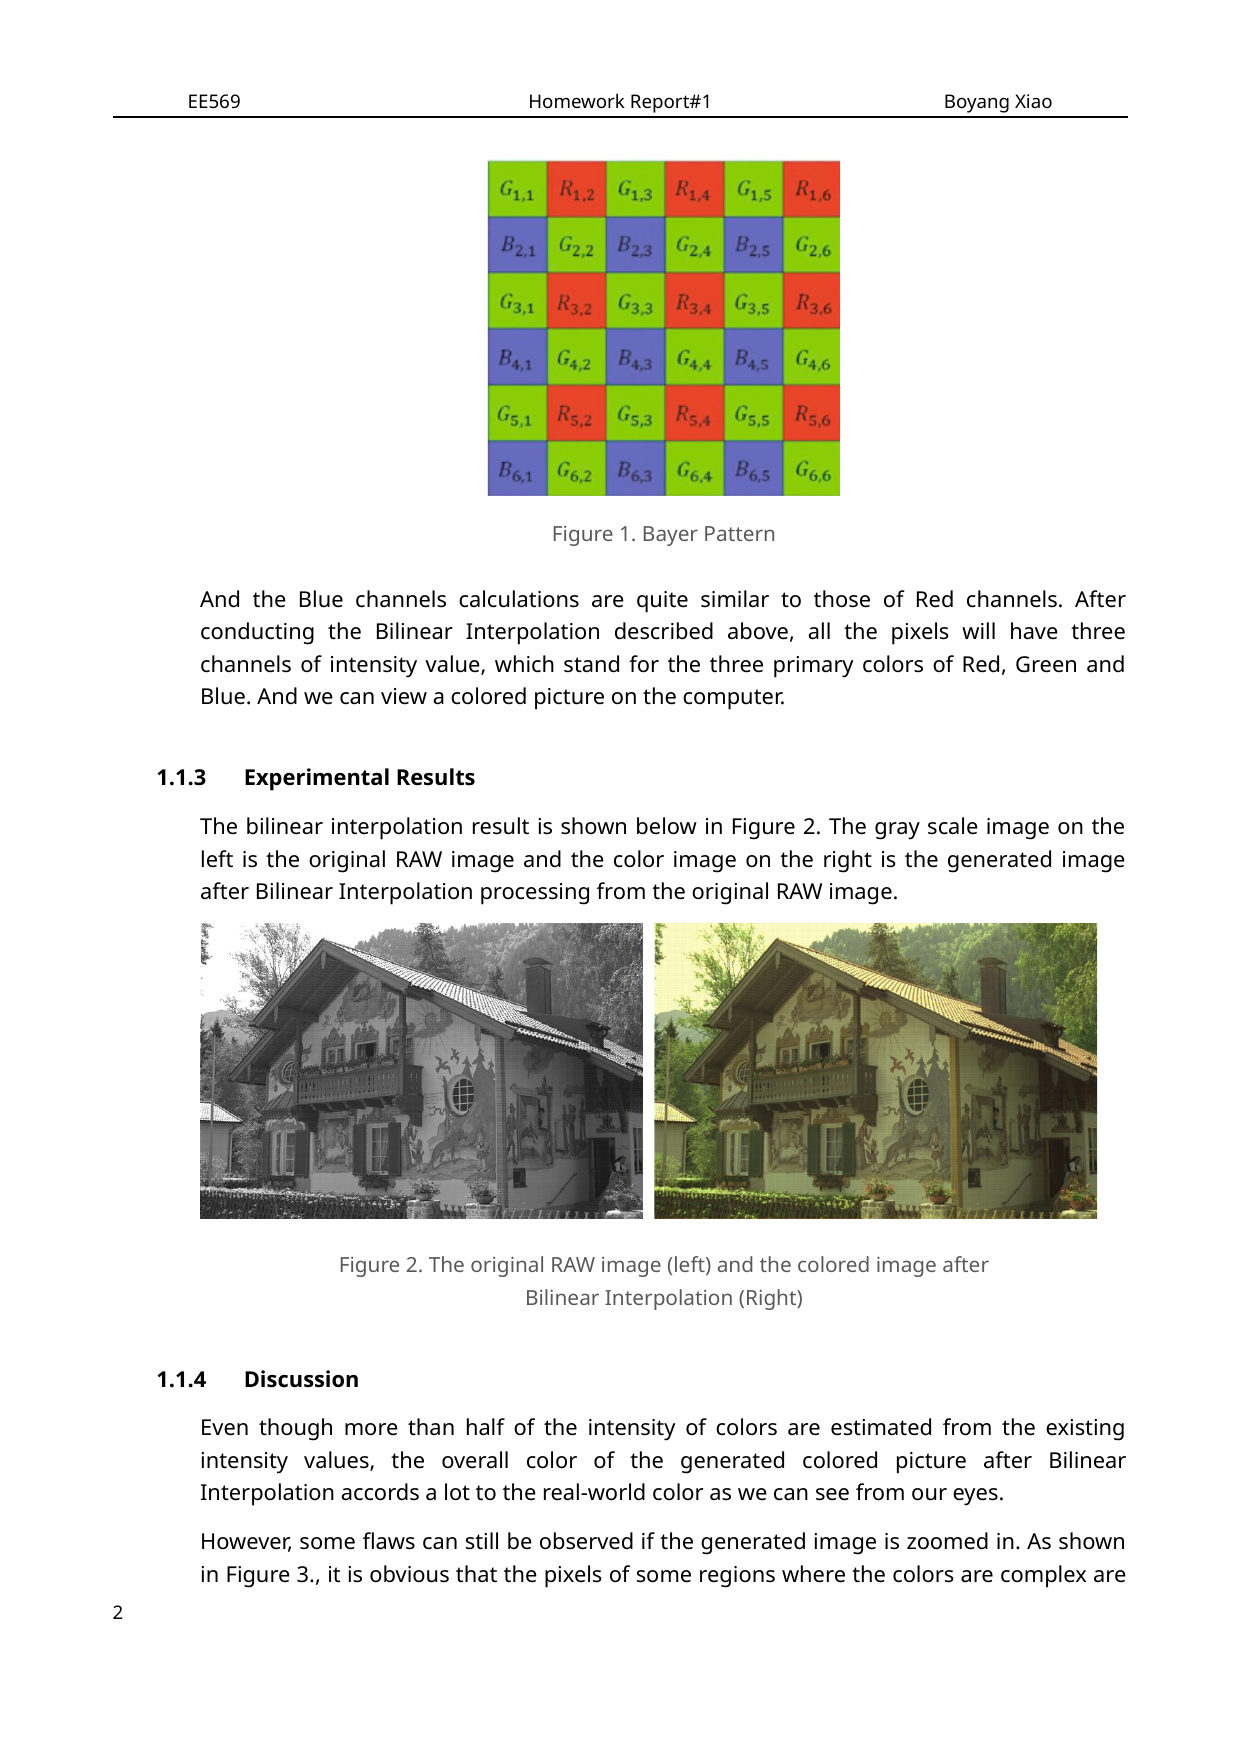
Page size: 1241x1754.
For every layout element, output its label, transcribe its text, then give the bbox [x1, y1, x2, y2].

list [200, 1525, 1128, 1590]
list Bilinear Interpolation (Right) [200, 1281, 1128, 1313]
list Experimental Results [156, 761, 1128, 793]
picture [487, 159, 841, 496]
picture [654, 923, 1098, 1219]
list Even though more than half of the intensity of colors are estimated from the existing intensity values, the overall color of the generated colored picture after Bilinear Interpolation accords a lot to the real-world color as we can see from our eyes. [200, 1411, 1128, 1508]
text And the Blue channels calculations are quite similar to those of Red channels. After conducting the Bilinear Interpolation described above, all the pixels will have three channels of intensity value, which stand for the three primary colors of Red, Green and Blue. And we can view a colored picture on the computer. [200, 582, 1128, 712]
list The bilinear interpolation result is shown below in Figure 2. The gray scale image on the left is the original RAW image and the color image on the right is the generated image after Bilinear Interpolation processing from the original RAW image. [200, 810, 1128, 907]
list Figure 1. Bayer Pattern [200, 517, 1128, 550]
picture [200, 923, 643, 1219]
list Discussion [156, 1362, 1128, 1395]
list Figure 2. The original RAW image (left) and the colored image after [200, 1248, 1128, 1281]
